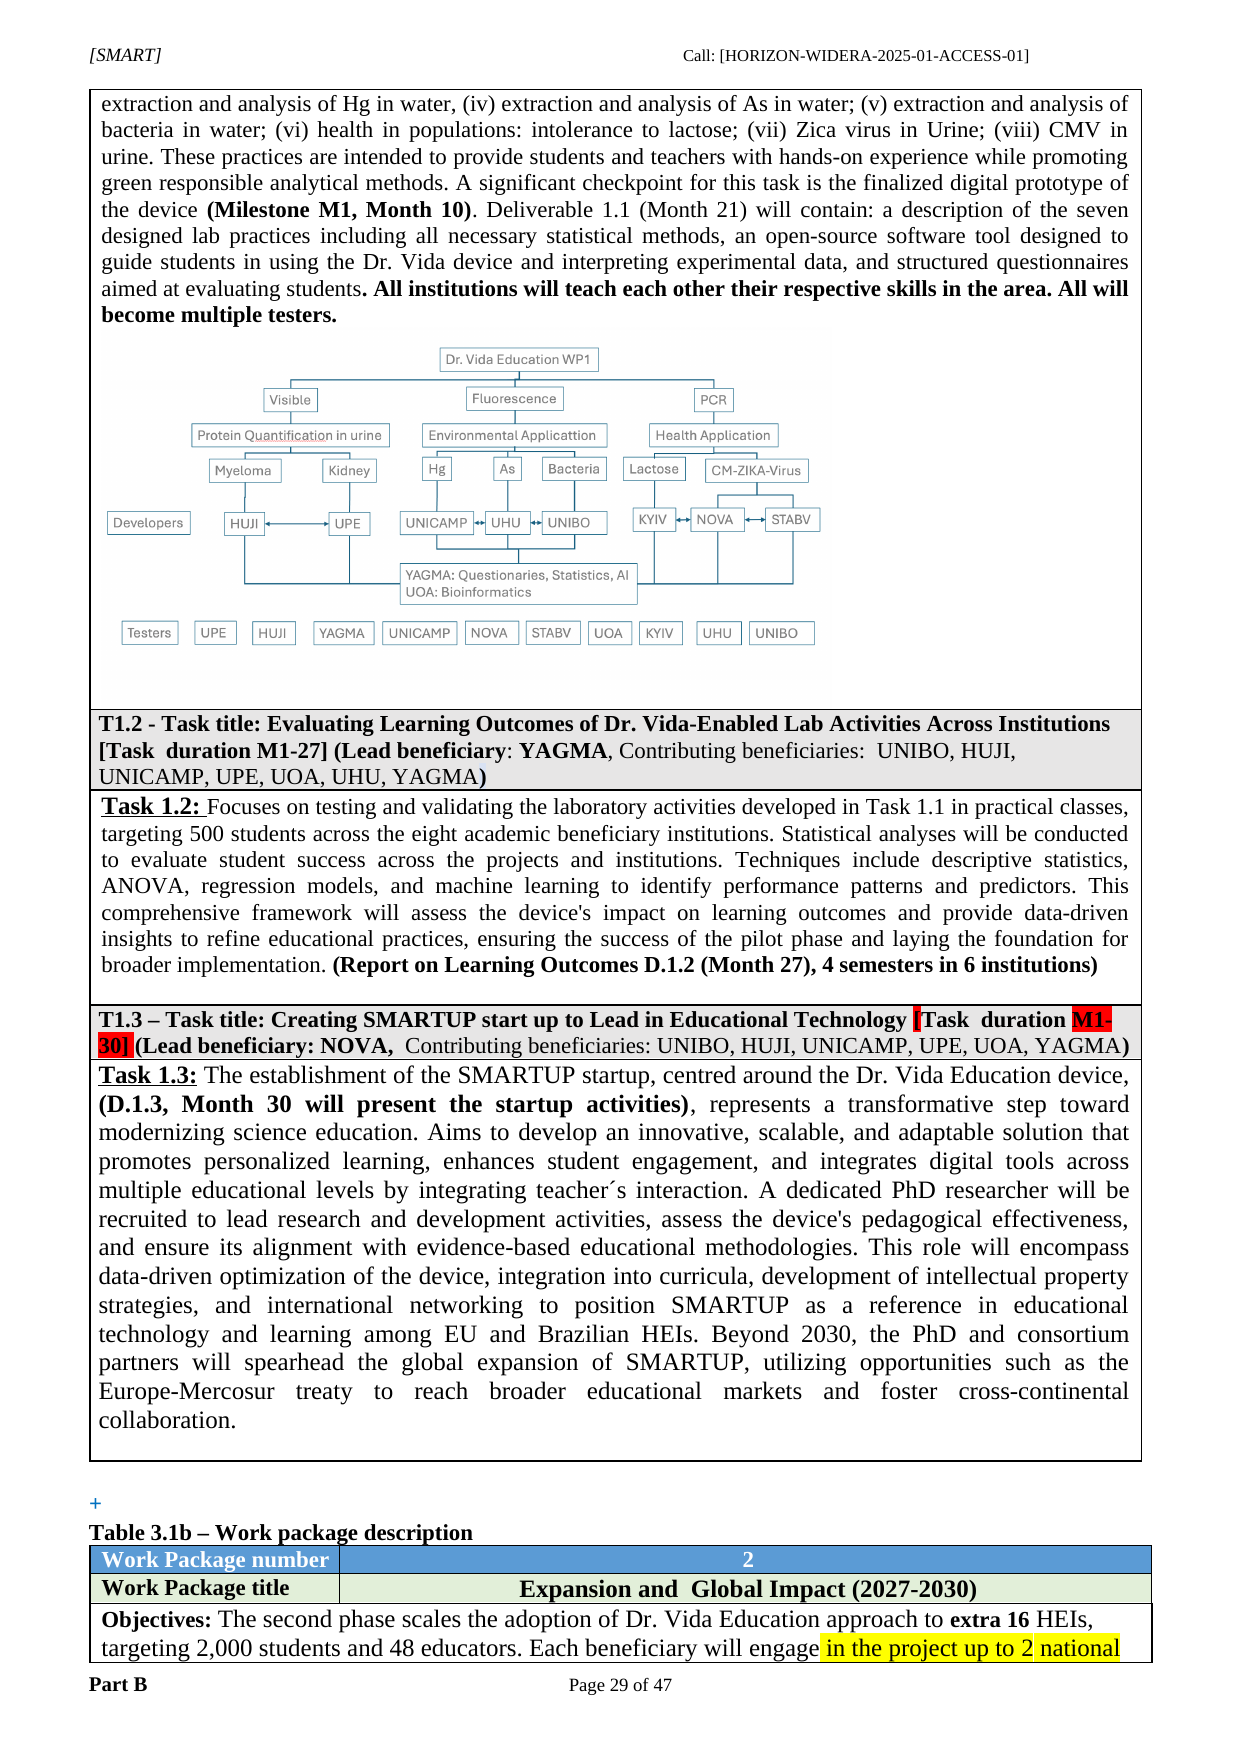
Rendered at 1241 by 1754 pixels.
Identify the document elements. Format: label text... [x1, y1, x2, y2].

table_cell Expansion and Global Impact (2027-2030) [340, 1574, 1151, 1602]
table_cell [91, 1604, 1151, 1662]
picture [101, 327, 832, 709]
table_cell Work Package title [91, 1574, 339, 1602]
table_header 2 [340, 1546, 1151, 1573]
text Table 3.1b – Work package description [89, 1518, 1152, 1545]
table_cell Task 1.3: The establishment of the SMARTUP startup, centred around the Dr. Vida Education device, (D.1.3, Month 30 will present the startup activities), represents a transformative step toward modernizing science education. Aims to develop an innovative, scalable, and adaptable solution that promotes personalized learning, enhances student engagement, and integrates digital tools across multiple educational levels by integrating teacher´s interaction. A dedicated PhD researcher will be recruited to lead research and development activities, assess the device's pedagogical effectiveness, and ensure its alignment with evidence-based educational methodologies. This role will encompass data-driven optimization of the device, integration into curricula, development of intellectual property strategies, and international networking to position SMARTUP as a reference in educational technology and learning among EU and Brazilian HEIs. Beyond 2030, the PhD and consortium partners will spearhead the global expansion of SMARTUP, utilizing opportunities such as the Europe-Mercosur treaty to reach broader educational markets and foster cross-continental collaboration. [91, 1060, 1141, 1460]
table_cell T1.2 - Task title: Evaluating Learning Outcomes of Dr. Vida-Enabled Lab Activities Across Institutions [Task duration M1-27] (Lead beneficiary: YAGMA, Contributing beneficiaries: ​​ UNIBO, HUJI, UNICAMP, UPE, UOA, UHU, YAGMA) [91, 710, 1141, 789]
table_cell T1.3 – Task title: Creating SMARTUP start up to Lead in Educational Technology [Task duration M1-30] (Lead beneficiary: NOVA, Contributing beneficiaries: UNIBO, HUJI, UNICAMP, UPE, UOA, YAGMA) [91, 1006, 1141, 1058]
subtitle + [89, 1490, 1069, 1516]
table_header Work Package number [91, 1546, 339, 1573]
table_cell Task 1.2: Focuses on testing and validating the laboratory activities developed in Task 1.1 in practical classes, targeting 500 students across the eight academic beneficiary institutions. Statistical analyses will be conducted to evaluate student success across the projects and institutions. Techniques include descriptive statistics, ANOVA, regression models, and machine learning to identify performance patterns and predictors. This comprehensive framework will assess the device's impact on learning outcomes and provide data-driven insights to refine educational practices, ensuring the success of the pilot phase and laying the foundation for broader implementation. (Report on Learning Outcomes D.1.2 (Month 27), 4 semesters in 6 institutions) [91, 791, 1141, 1004]
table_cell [91, 90, 1141, 709]
